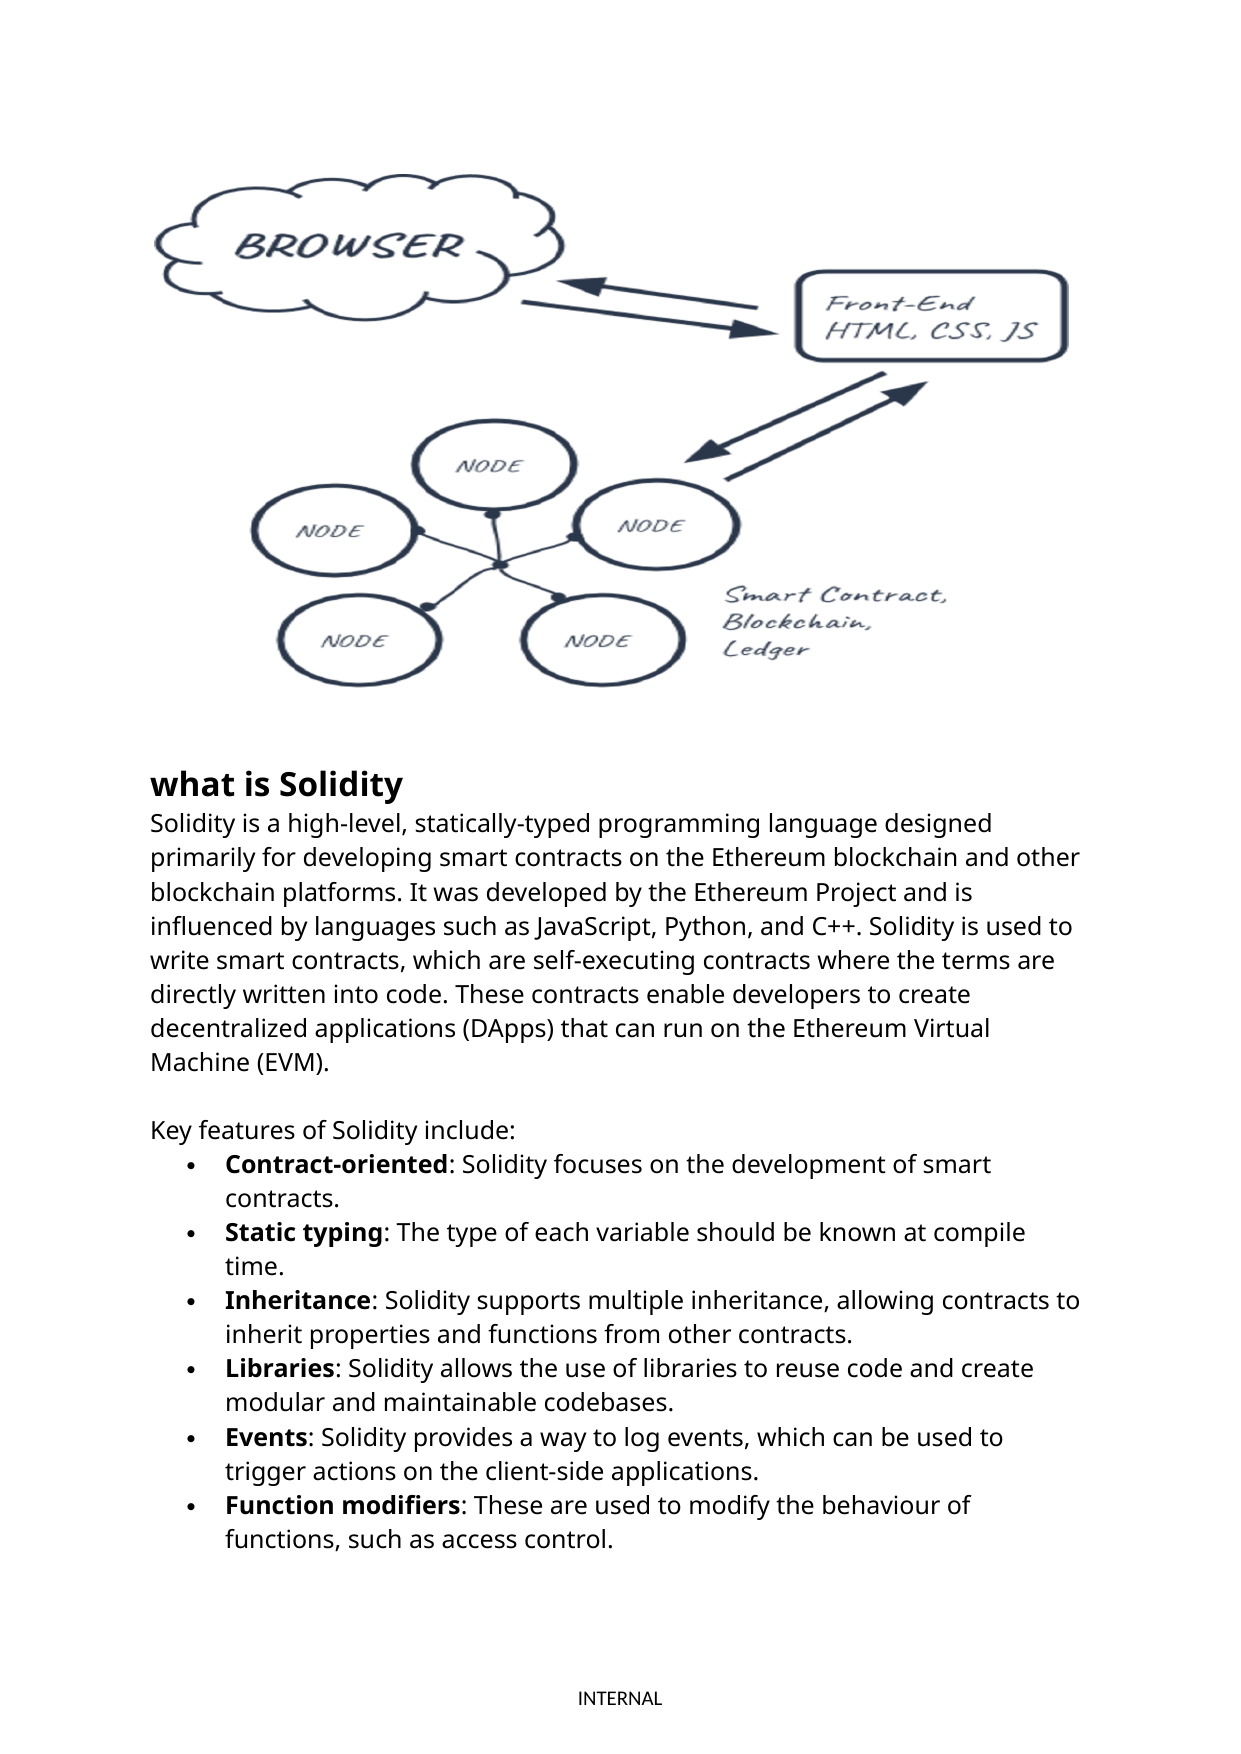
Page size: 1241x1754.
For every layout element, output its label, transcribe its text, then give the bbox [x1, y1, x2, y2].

text Key features of Solidity include: [150, 1113, 1090, 1147]
list Inheritance: Solidity supports multiple inheritance, allowing contracts to inherit properties and functions from other contracts. [187, 1283, 1090, 1351]
list Static typing: The type of each variable should be known at compile time. [187, 1215, 1090, 1283]
list Contract-oriented: Solidity focuses on the development of smart contracts. [187, 1147, 1090, 1215]
picture [150, 150, 1091, 693]
text what is Solidity [150, 761, 1090, 806]
list Function modifiers: These are used to modify the behaviour of functions, such as access control. [187, 1487, 1090, 1555]
text Solidity is a high-level, statically-typed programming language designed primarily for developing smart contracts on the Ethereum blockchain and other blockchain platforms. It was developed by the Ethereum Project and is influenced by languages such as JavaScript, Python, and C++. Solidity is used to write smart contracts, which are self-executing contracts where the terms are directly written into code. These contracts enable developers to create decentralized applications (DApps) that can run on the Ethereum Virtual Machine (EVM). [150, 806, 1090, 1078]
list Libraries: Solidity allows the use of libraries to reuse code and create modular and maintainable codebases. [187, 1351, 1090, 1419]
list Events: Solidity provides a way to log events, which can be used to trigger actions on the client-side applications. [187, 1419, 1090, 1487]
